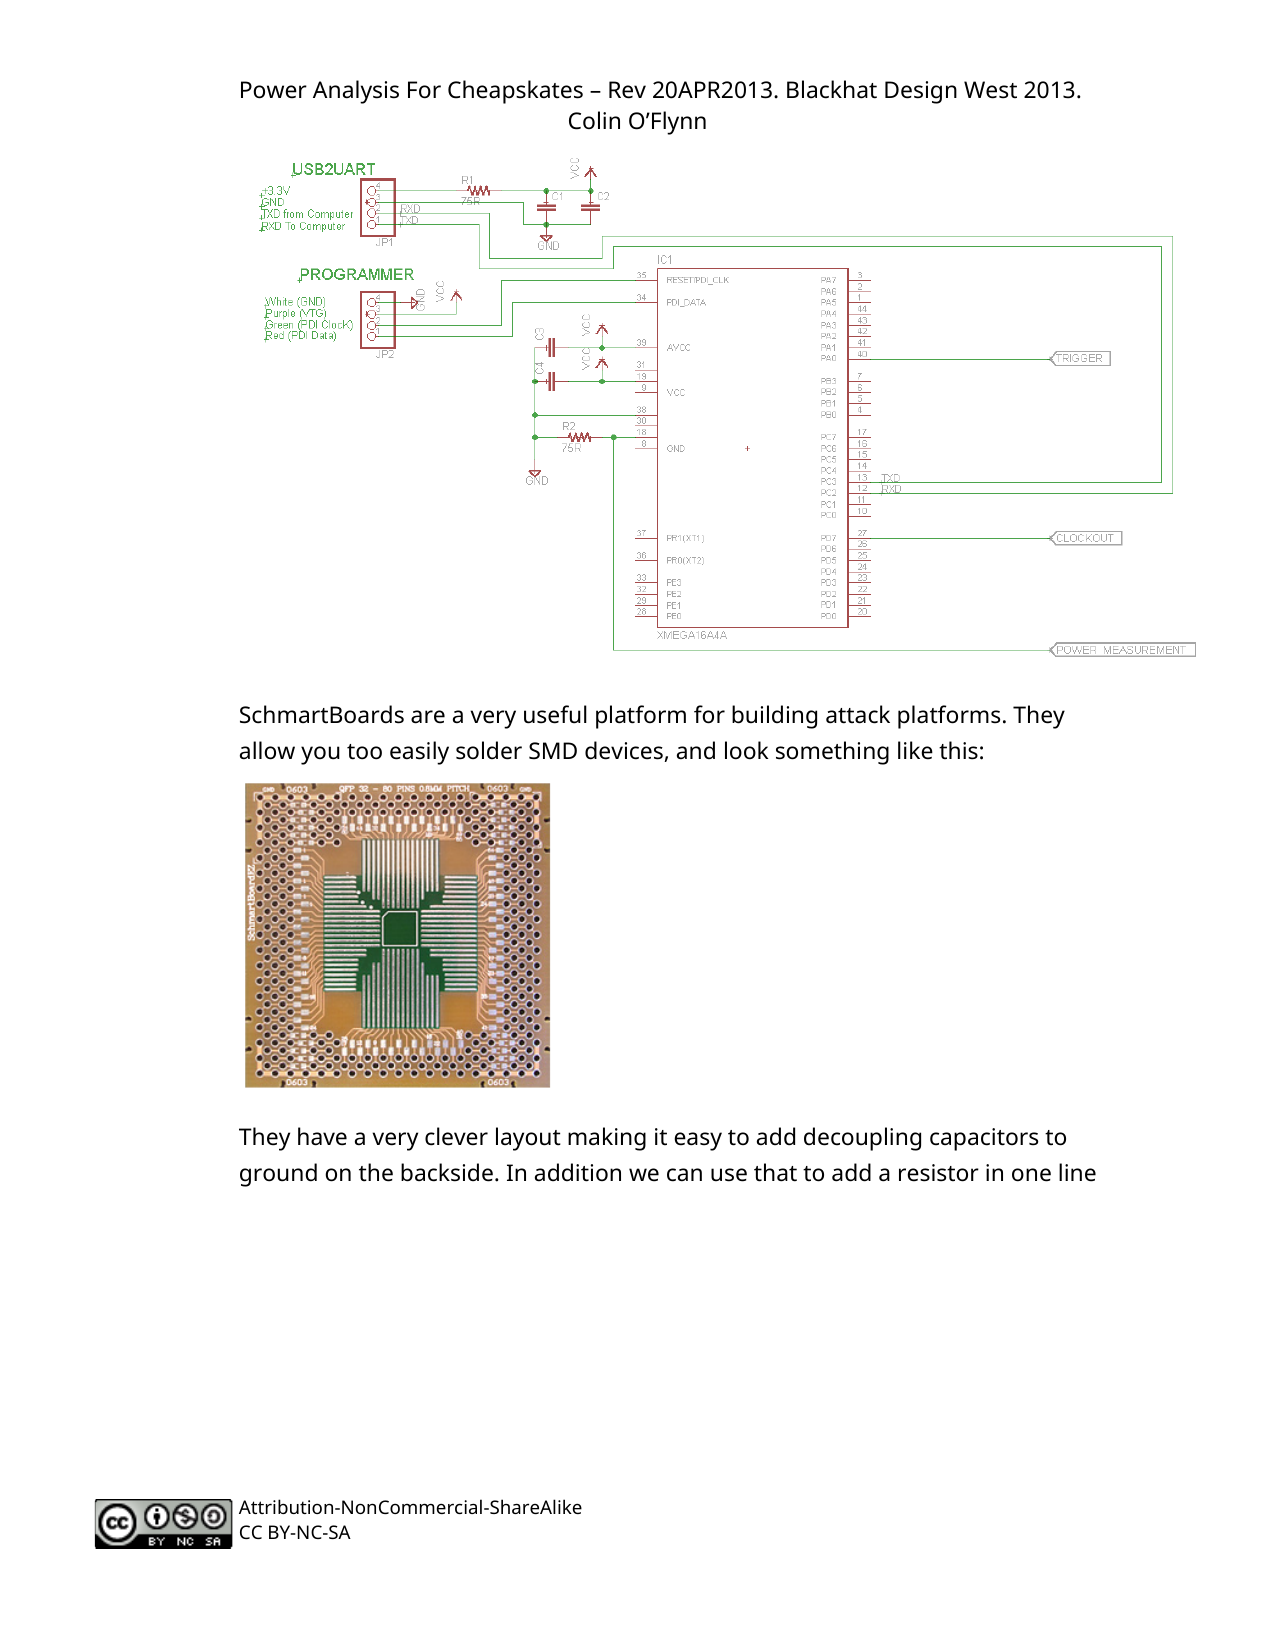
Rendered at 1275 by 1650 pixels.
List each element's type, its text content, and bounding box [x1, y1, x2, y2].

picture [238, 771, 555, 1095]
picture [238, 150, 1214, 674]
picture [94, 1499, 233, 1549]
